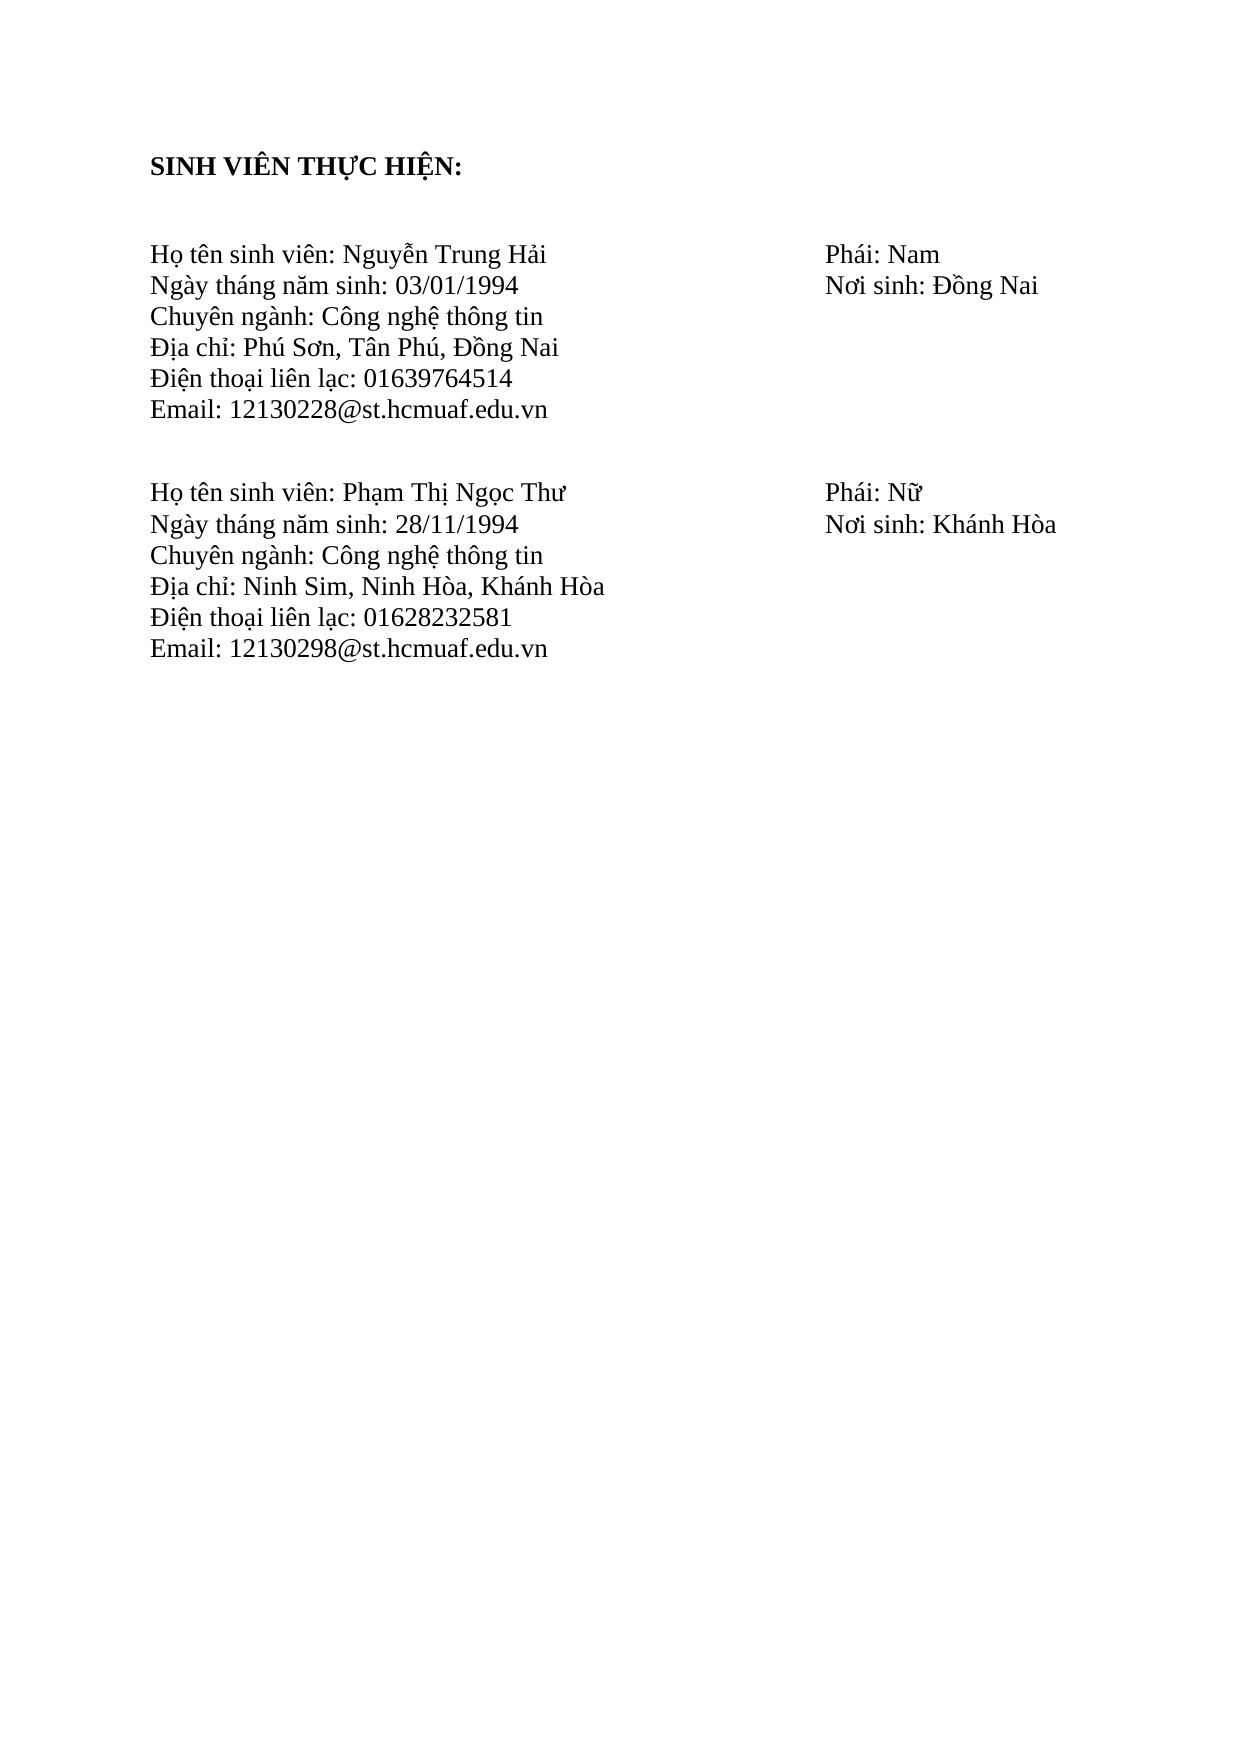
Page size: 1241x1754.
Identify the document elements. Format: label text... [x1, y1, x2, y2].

text Chuyên ngành: Công nghệ thông tin [150, 539, 1090, 570]
text Điện thoại liên lạc: 01639764514 [150, 362, 1090, 393]
text Điện thoại liên lạc: 01628232581 [150, 601, 1090, 632]
text Địa chỉ: Phú Sơn, Tân Phú, Đồng Nai [150, 331, 1090, 362]
text Họ tên sinh viên: Phạm Thị Ngọc Thư Phái: Nữ [150, 477, 1090, 508]
text SINH VIÊN THỰC HIỆN: [150, 150, 1090, 181]
text Chuyên ngành: Công nghệ thông tin [150, 300, 1090, 331]
text Ngày tháng năm sinh: 03/01/1994 Nơi sinh: Đồng Nai [150, 269, 1090, 300]
text Email: 12130228@st.hcmuaf.edu.vn [150, 393, 1090, 424]
text Họ tên sinh viên: Nguyễn Trung Hải Phái: Nam [150, 238, 1090, 269]
text Email: 12130298@st.hcmuaf.edu.vn [150, 632, 1090, 663]
text Ngày tháng năm sinh: 28/11/1994 Nơi sinh: Khánh Hòa [150, 508, 1090, 539]
text Địa chỉ: Ninh Sim, Ninh Hòa, Khánh Hòa [150, 570, 1090, 601]
